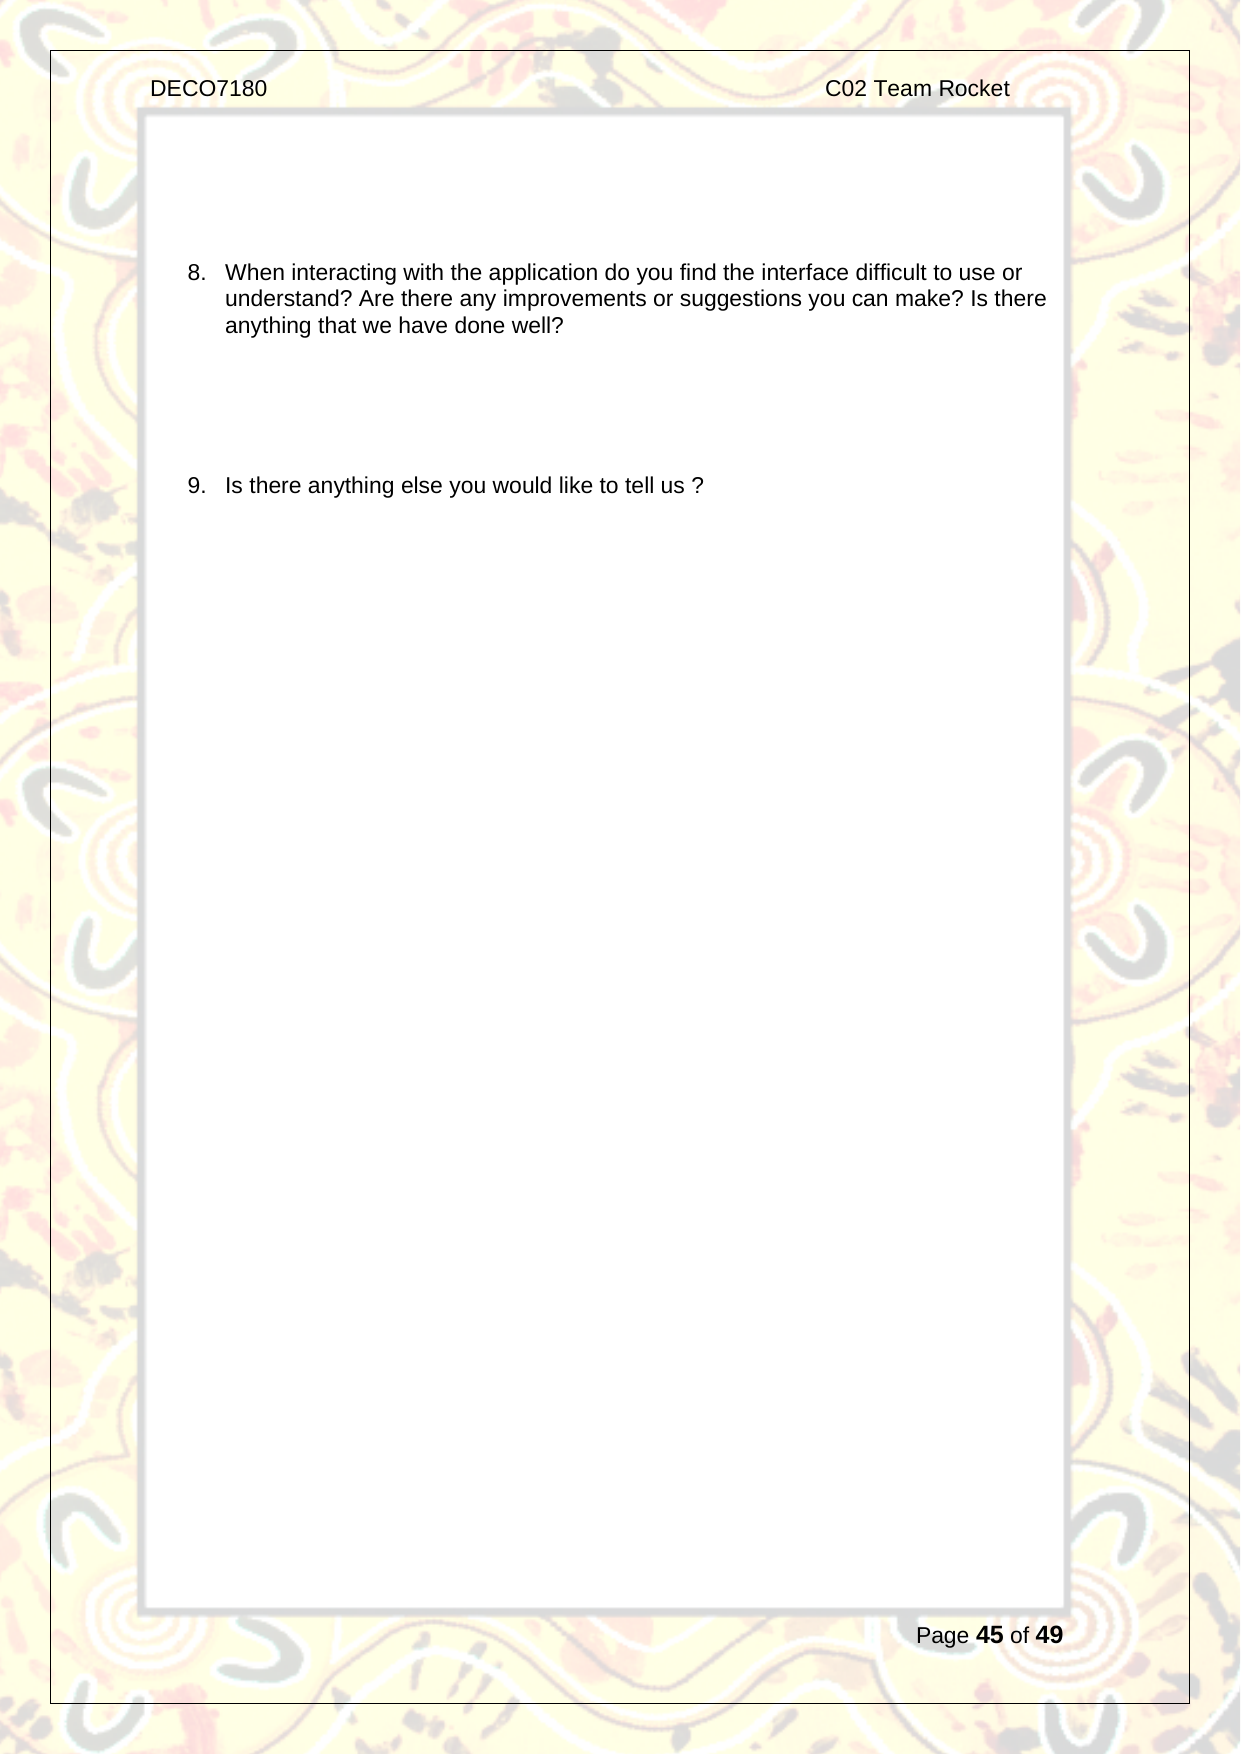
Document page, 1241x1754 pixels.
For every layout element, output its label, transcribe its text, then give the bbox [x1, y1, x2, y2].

list When interacting with the application do you find the interface difficult to use or understand? Are there any improvements or suggestions you can make? Is there anything that we have done well? [187, 259, 1063, 338]
list Is there anything else you would like to tell us ? [187, 472, 1063, 498]
